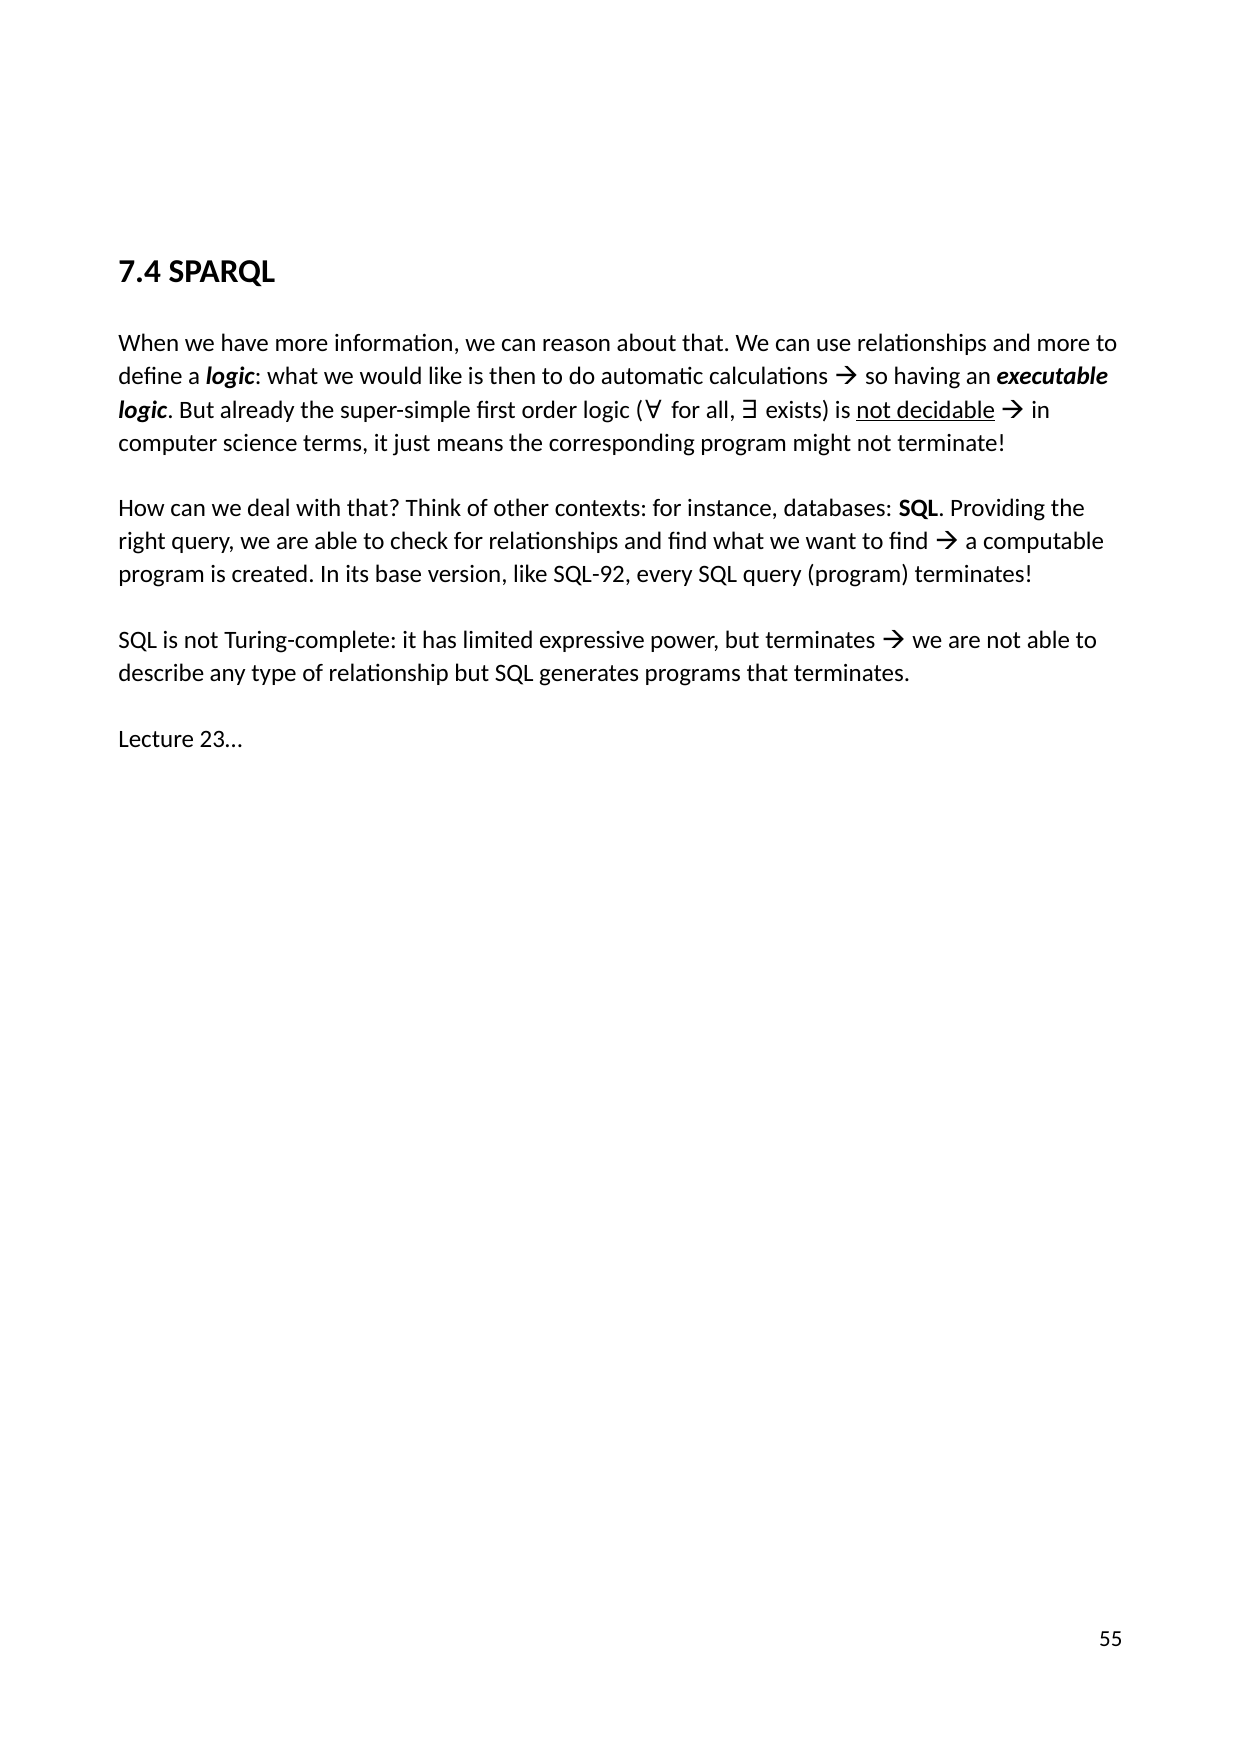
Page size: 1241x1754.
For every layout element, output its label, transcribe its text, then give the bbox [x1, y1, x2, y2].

text When we have more information, we can reason about that. We can use relationships and more to define a logic: what we would like is then to do automatic calculations so having an executable logic. But already the super-simple first order logic (∀ for all, ∃ exists) is not decidable in computer science terms, it just means the corresponding program might not terminate! [118, 327, 1122, 457]
text SQL is not Turing-complete: it has limited expressive power, but terminates we are not able to describe any type of relationship but SQL generates programs that terminates. [118, 624, 1122, 688]
text How can we deal with that? Think of other contexts: for instance, databases: SQL. Providing the right query, we are able to check for relationships and find what we want to find a computable program is created. In its base version, like SQL-92, every SQL query (program) terminates! [118, 492, 1122, 589]
subtitle 7.4 SPARQL [118, 251, 1122, 291]
text Lecture 23… [118, 723, 1122, 753]
